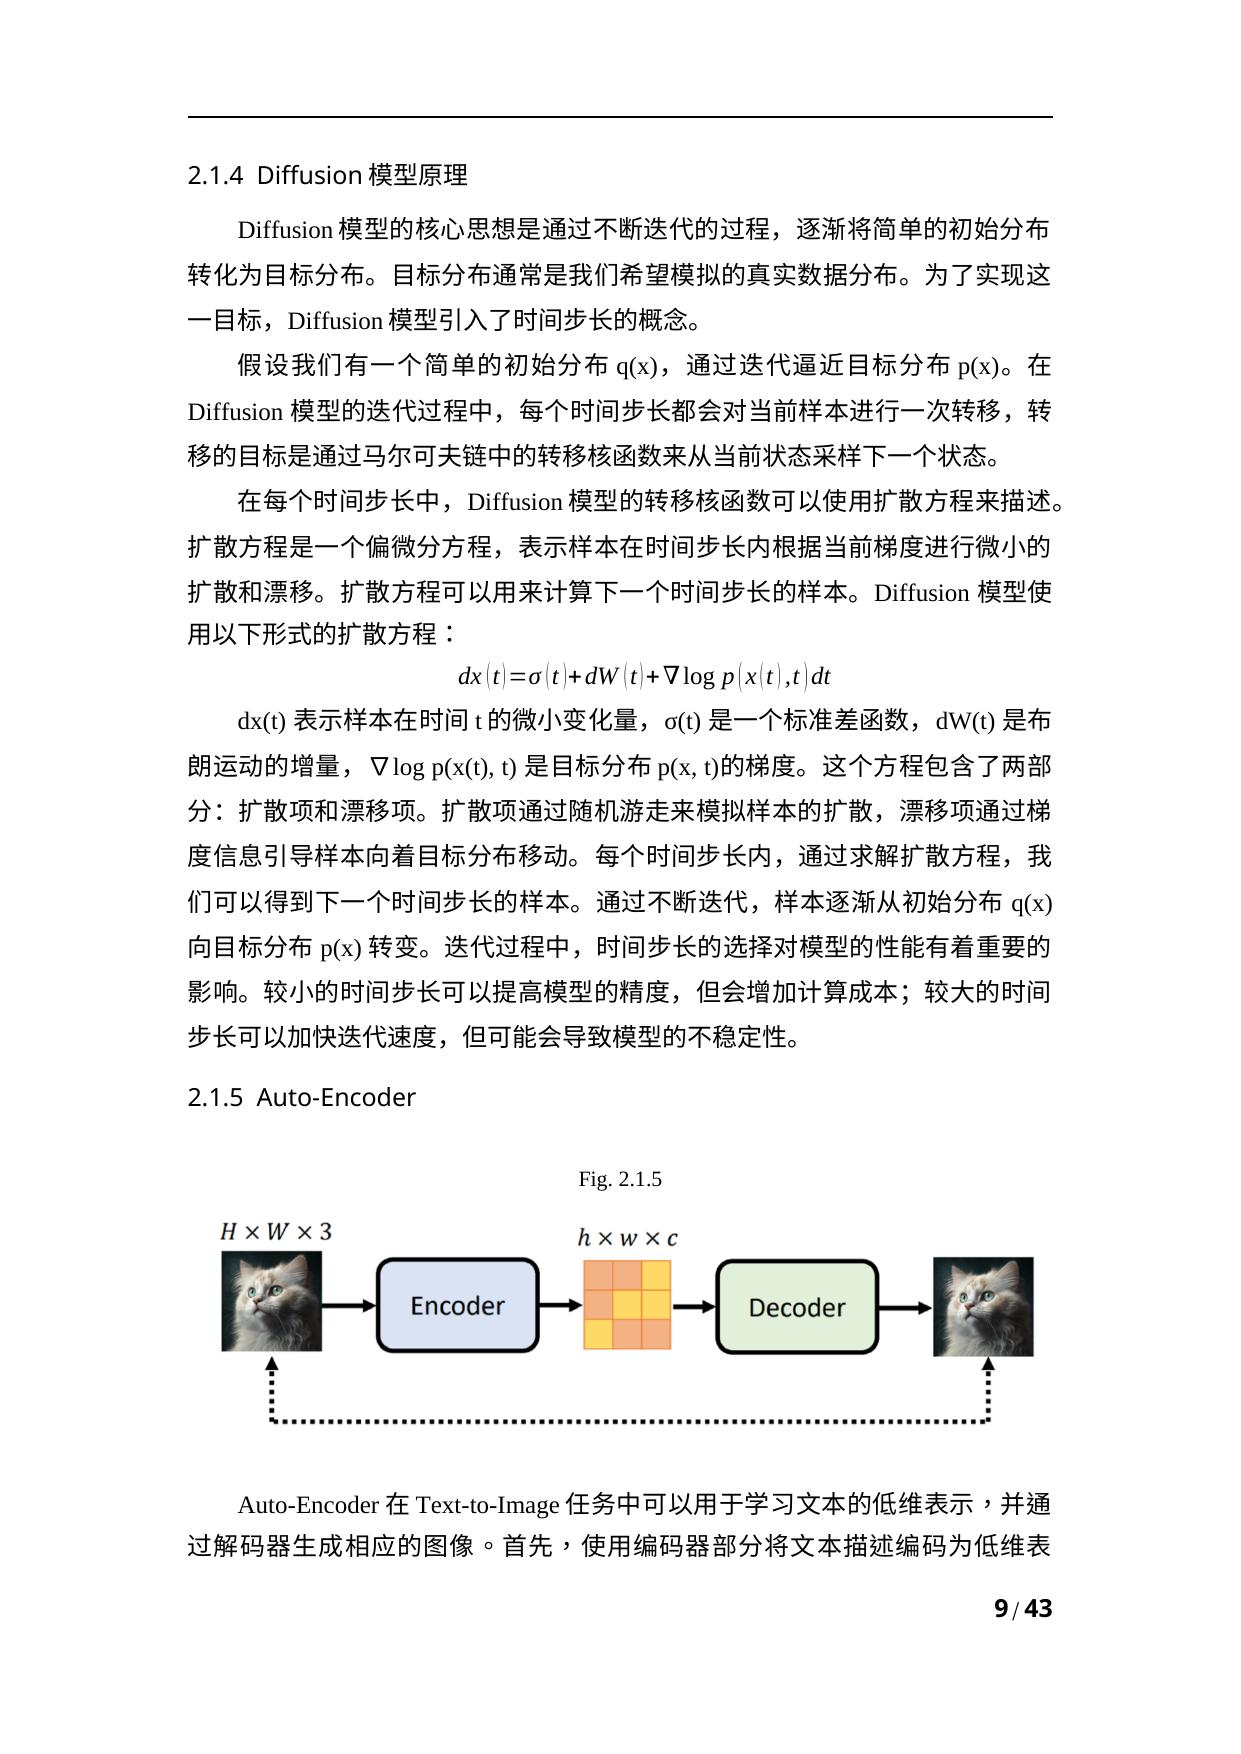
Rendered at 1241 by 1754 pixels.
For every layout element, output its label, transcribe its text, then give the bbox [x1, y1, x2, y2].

picture [187, 1203, 1050, 1450]
subtitle 2.1.4 Diffusion模型原理 [187, 156, 1053, 192]
text Fig. 2.1.5 [187, 1166, 1053, 1192]
text 假设我们有一个简单的初始分布q(x)，通过迭代逼近目标分布p(x)。在Diffusion 模型的迭代过程中，每个时间步长都会对当前样本进行一次转移，转移的目标是通过马尔可夫链中的转移核函数来从当前状态采样下一个状态。 [187, 346, 1053, 473]
text dx(t) 表示样本在时间t的微小变化量，σ(t) 是一个标准差函数，dW(t) 是布朗运动的增量，∇log p(x(t), t) 是目标分布p(x, t)的梯度。这个方程包含了两部分：扩散项和漂移项。扩散项通过随机游走来模拟样本的扩散，漂移项通过梯度信息引导样本向着目标分布移动。每个时间步长内，通过求解扩散方程，我们可以得到下一个时间步长的样本。通过不断迭代，样本逐渐从初始分布 q(x) 向目标分布 p(x) 转变。迭代过程中，时间步长的选择对模型的性能有着重要的影响。较小的时间步长可以提高模型的精度，但会增加计算成本；较大的时间步长可以加快迭代速度，但可能会导致模型的不稳定性。 [187, 701, 1053, 1054]
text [187, 1198, 1053, 1563]
subtitle 2.1.5 Auto-Encoder [187, 1079, 1053, 1113]
text 在每个时间步长中，Diffusion模型的转移核函数可以使用扩散方程来描述。扩散方程是一个偏微分方程，表示样本在时间步长内根据当前梯度进行微小的扩散和漂移。扩散方程可以用来计算下一个时间步长的样本。Diffusion 模型使用以下形式的扩散方程： [187, 482, 1053, 651]
text Diffusion模型的核心思想是通过不断迭代的过程，逐渐将简单的初始分布转化为目标分布。目标分布通常是我们希望模拟的真实数据分布。为了实现这一目标，Diffusion模型引入了时间步长的概念。 [187, 210, 1053, 337]
